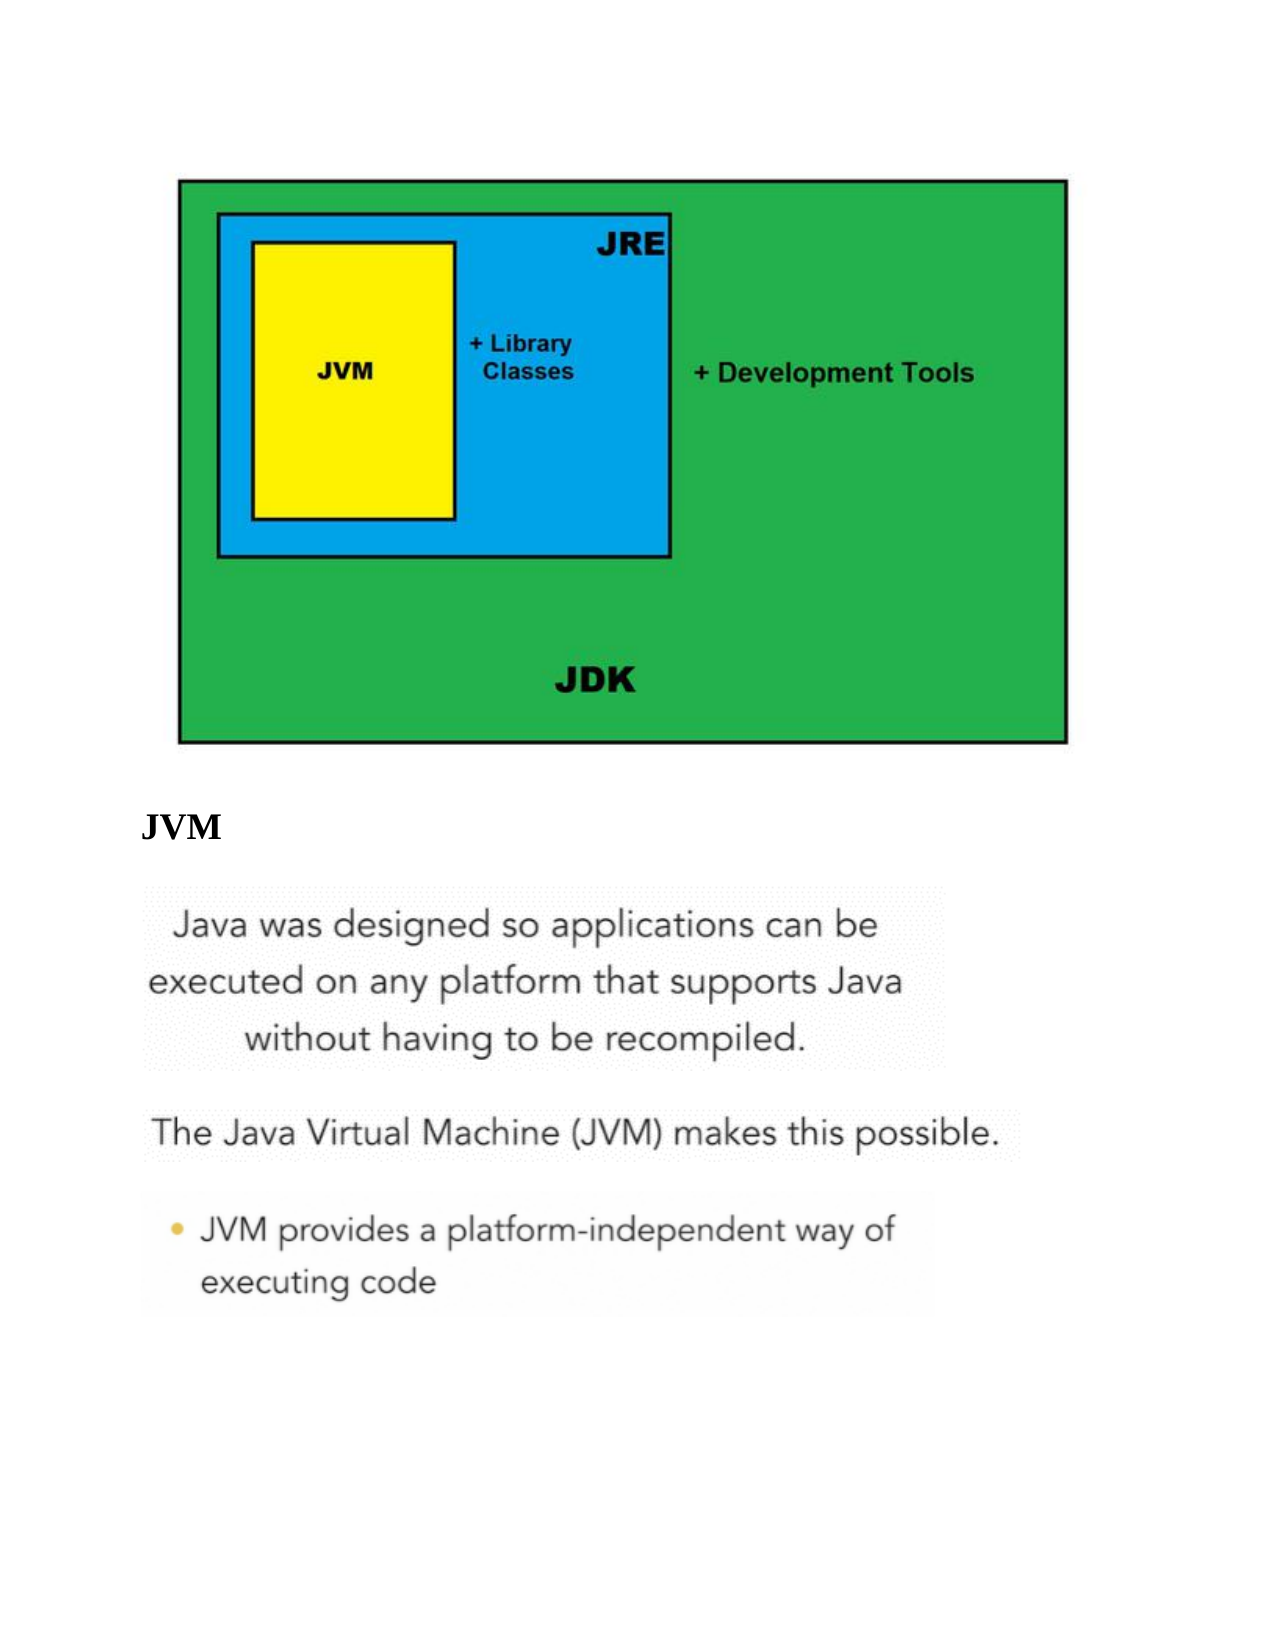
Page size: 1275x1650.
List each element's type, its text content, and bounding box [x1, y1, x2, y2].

picture [140, 876, 949, 1071]
picture [140, 1099, 1025, 1162]
picture [140, 150, 1116, 776]
picture [140, 1191, 935, 1317]
subtitle JVM [141, 804, 1209, 847]
